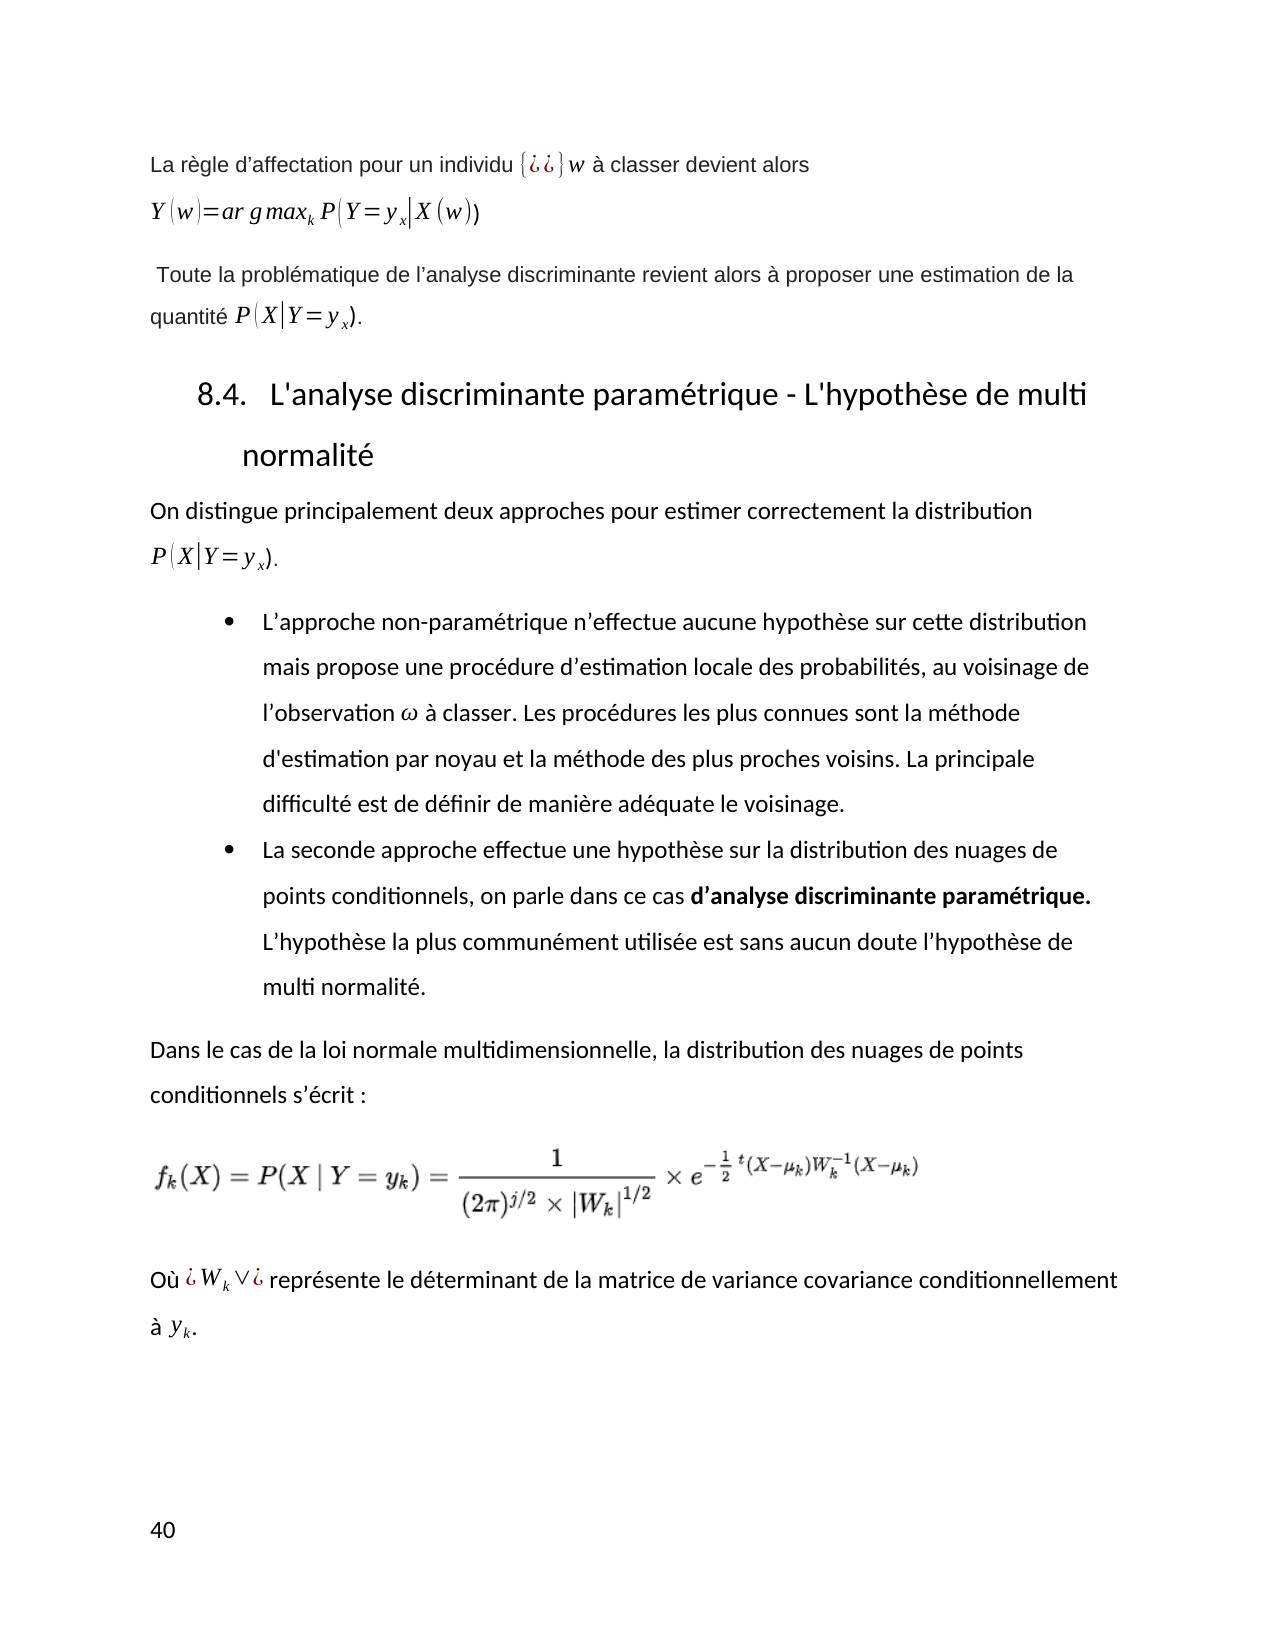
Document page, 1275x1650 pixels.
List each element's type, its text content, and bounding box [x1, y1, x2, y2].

picture [150, 1142, 982, 1232]
list L’approche non-paramétrique n’effectue aucune hypothèse sur cette distribution mais propose une procédure d’estimation locale des probabilités, au voisinage de l’observation à classer. Les procédures les plus connues sont la méthode d'estimation par noyau et la méthode des plus proches voisins. La principale difficulté est de définir de manière adéquate le voisinage. [225, 606, 1125, 819]
text On distingue principalement deux approches pour estimer correctement la distribution ). [150, 495, 1125, 574]
text Où représente le déterminant de la matrice de variance covariance conditionnellement à . [150, 1264, 1125, 1342]
text La règle d’affectation pour un individu à classer devient alors) [150, 150, 1125, 230]
list La seconde approche effectue une hypothèse sur la distribution des nuages de points conditionnels, on parle dans ce cas d’analyse discriminante paramétrique. L’hypothèse la plus communément utilisée est sans aucun doute l’hypothèse de multi normalité. [225, 834, 1125, 1002]
subtitle L'analyse discriminante paramétrique - L'hypothèse de multi normalité [197, 373, 1125, 475]
text Dans le cas de la loi normale multidimensionnelle, la distribution des nuages de points conditionnels s’écrit : [150, 1034, 1125, 1110]
text Toute la problématique de l’analyse discriminante revient alors à proposer une estimation de la quantité ).{\displaystyle P(X~|~Y=y_{k})} [150, 262, 1125, 333]
